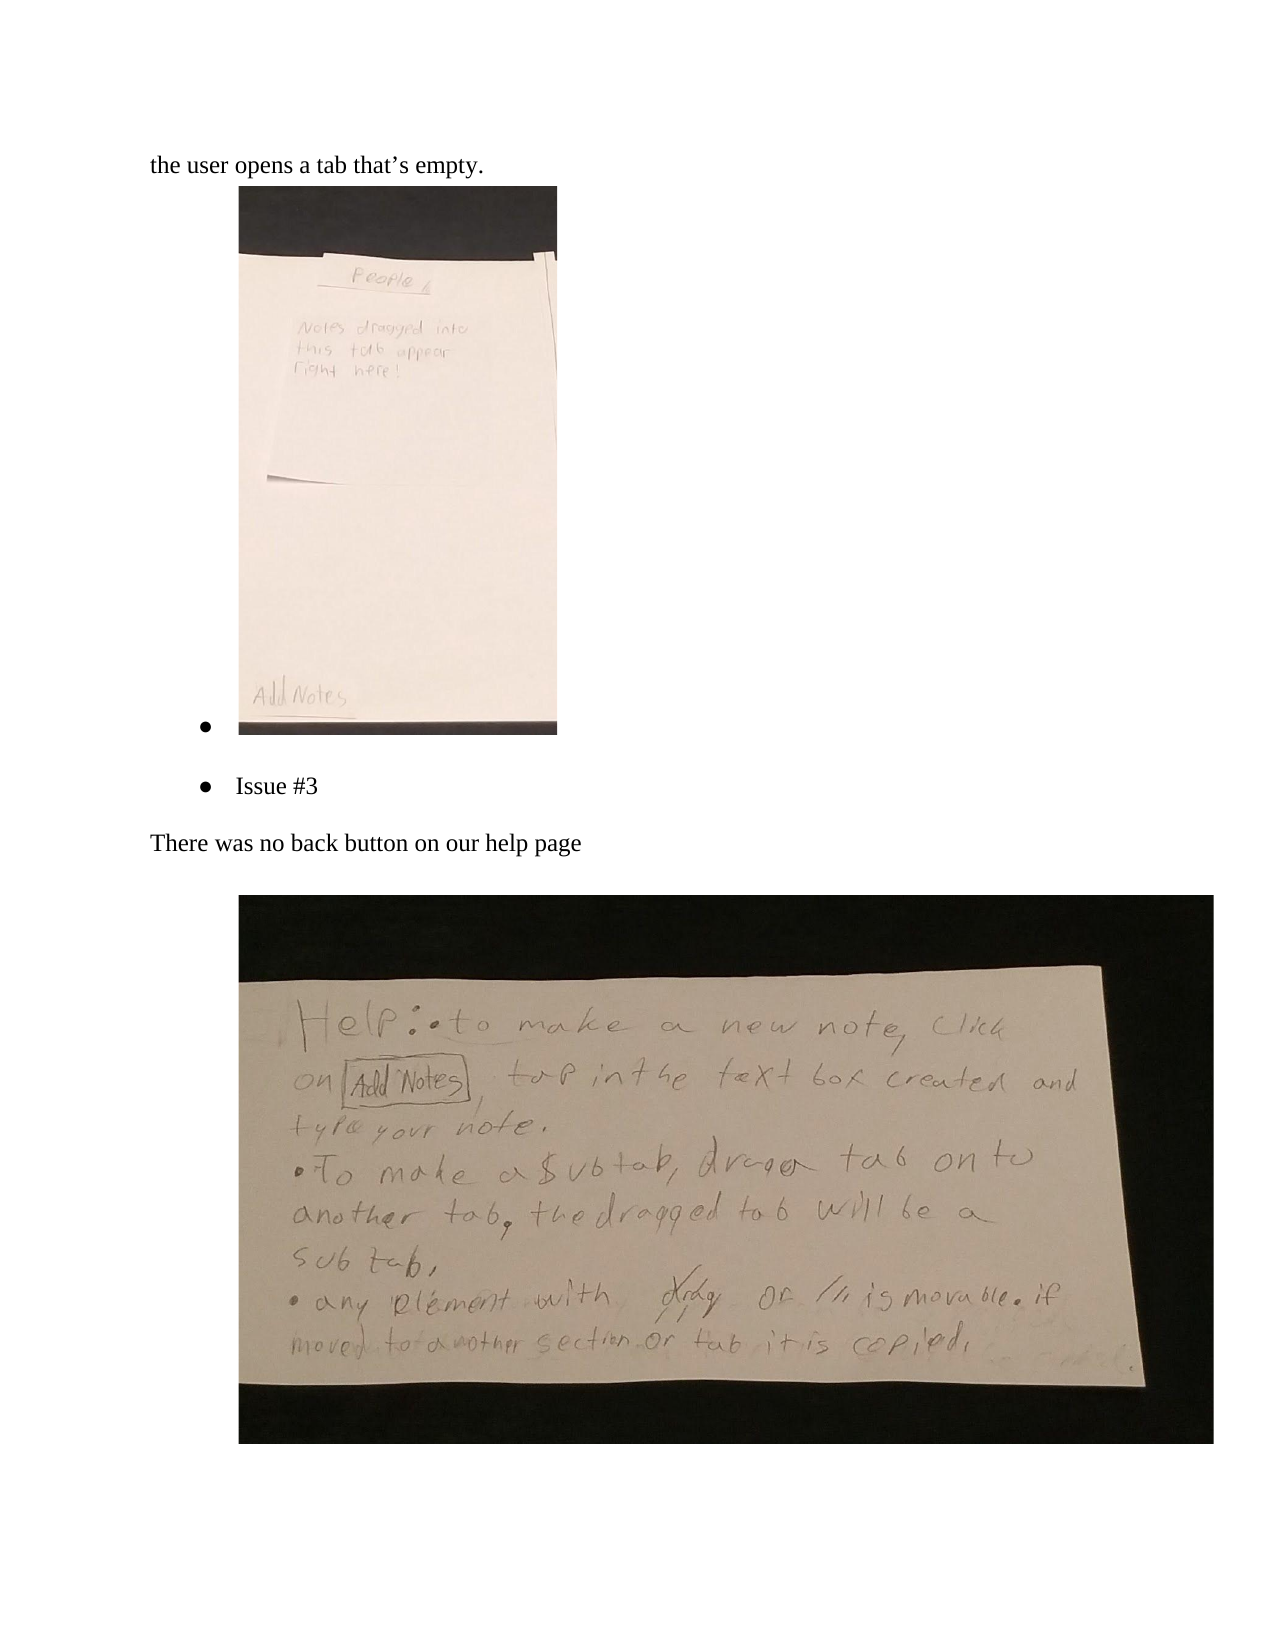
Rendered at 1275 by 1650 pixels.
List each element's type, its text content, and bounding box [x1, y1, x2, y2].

picture [238, 186, 558, 735]
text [150, 150, 1125, 179]
text There was no back button on our help page [150, 828, 1125, 857]
list Issue #3 [198, 771, 1125, 799]
picture [238, 895, 1214, 1444]
